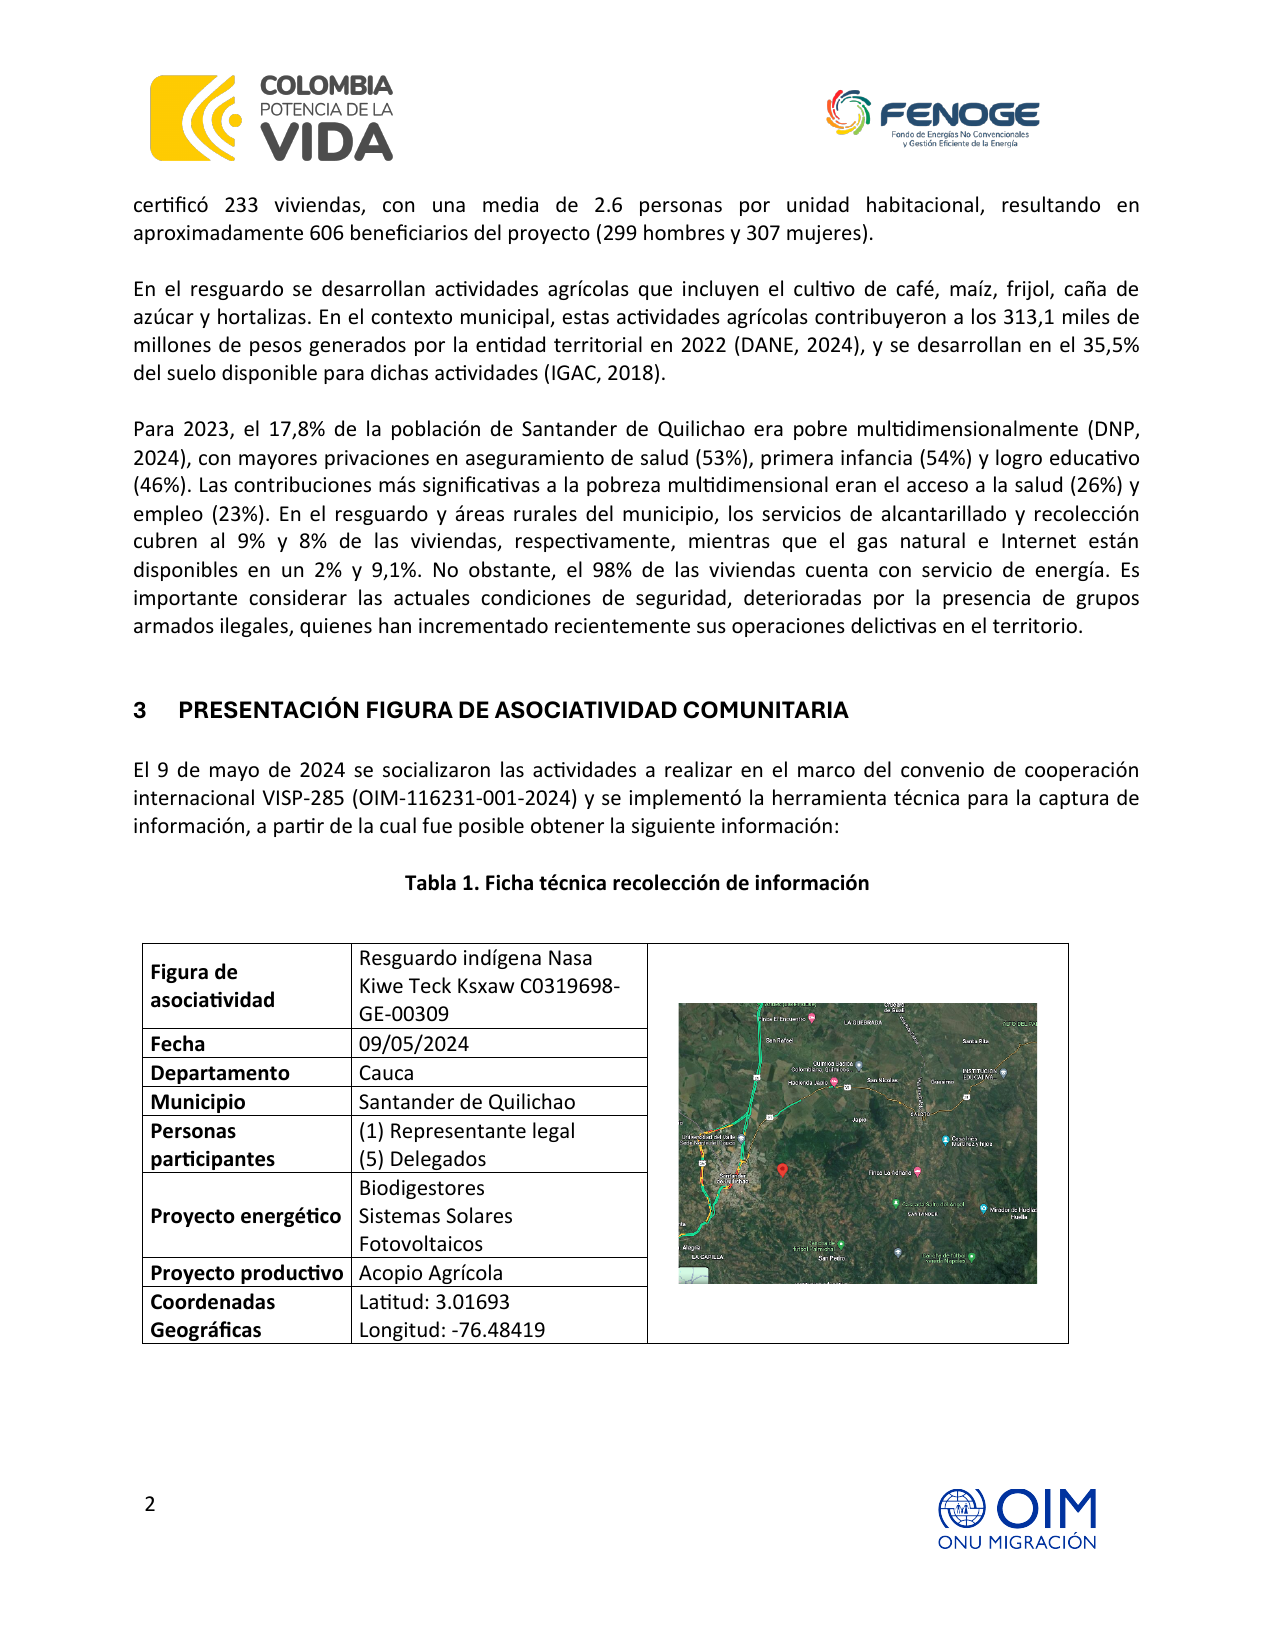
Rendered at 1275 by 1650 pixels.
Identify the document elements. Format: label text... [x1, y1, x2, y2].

text Para 2023, el 17,8% de la población de Santander de Quilichao era pobre multidimensionalmente (DNP, 2024), con mayores privaciones en aseguramiento de salud (53%), primera infancia (54%) y logro educativo (46%). Las contribuciones más significativas a la pobreza multidimensional eran el acceso a la salud (26%) y empleo (23%). En el resguardo y áreas rurales del municipio, los servicios de alcantarillado y recolección cubren al 9% y 8% de las viviendas, respectivamente, mientras que el gas natural e Internet están disponibles en un 2% y 9,1%. No obstante, el 98% de las viviendas cuenta con servicio de energía. Es importante considerar las actuales condiciones de seguridad, deterioradas por la presencia de grupos armados ilegales, quienes han incrementado recientemente sus operaciones delictivas en el territorio. [133, 414, 1142, 639]
table_cell Municipio [143, 1087, 351, 1115]
table_cell Proyecto energético [143, 1173, 351, 1257]
table_cell Proyecto productivo [143, 1258, 351, 1286]
text En el resguardo se desarrollan actividades agrícolas que incluyen el cultivo de café, maíz, frijol, caña de azúcar y hortalizas. En el contexto municipal, estas actividades agrícolas contribuyeron a los 313,1 miles de millones de pesos generados por la entidad territorial en 2022 (DANE, 2024), y se desarrollan en el 35,5% del suelo disponible para dichas actividades (IGAC, 2018). [133, 274, 1142, 387]
table_header Resguardo indígena Nasa Kiwe Teck Ksxaw C0319698-GE-00309 [352, 944, 647, 1028]
table_cell Biodigestores Sistemas Solares Fotovoltaicos [352, 1173, 647, 1257]
table_cell Fecha [143, 1029, 351, 1057]
text El 9 de mayo de 2024 se socializaron las actividades a realizar en el marco del convenio de cooperación internacional VISP-285 (OIM-116231-001-2024) y se implementó la herramienta técnica para la captura de información, a partir de la cual fue posible obtener la siguiente información: [133, 756, 1142, 839]
subtitle PRESENTACIÓN FIGURA DE ASOCIATIVIDAD COMUNITARIA [133, 695, 1142, 725]
table_cell 09/05/2024 [352, 1029, 647, 1057]
table_cell Latitud: 3.01693 Longitud: -76.48419 [352, 1287, 647, 1343]
text Tabla 1. Ficha técnica recolección de información [133, 868, 1142, 896]
table_cell Cauca [352, 1058, 647, 1086]
table_cell Departamento [143, 1058, 351, 1086]
picture [825, 88, 1042, 148]
table_header Figura de asociatividad [143, 944, 351, 1028]
table_cell Santander de Quilichao [352, 1087, 647, 1115]
table_cell Acopio Agrícola [352, 1258, 647, 1286]
table_cell Personas participantes [143, 1116, 351, 1172]
picture [938, 1489, 1096, 1549]
table_header [648, 944, 1068, 1343]
table_cell Coordenadas Geográficas [143, 1287, 351, 1343]
picture [144, 73, 399, 163]
table_cell (1) Representante legal (5) Delegados [352, 1116, 647, 1172]
picture [678, 1003, 1038, 1284]
